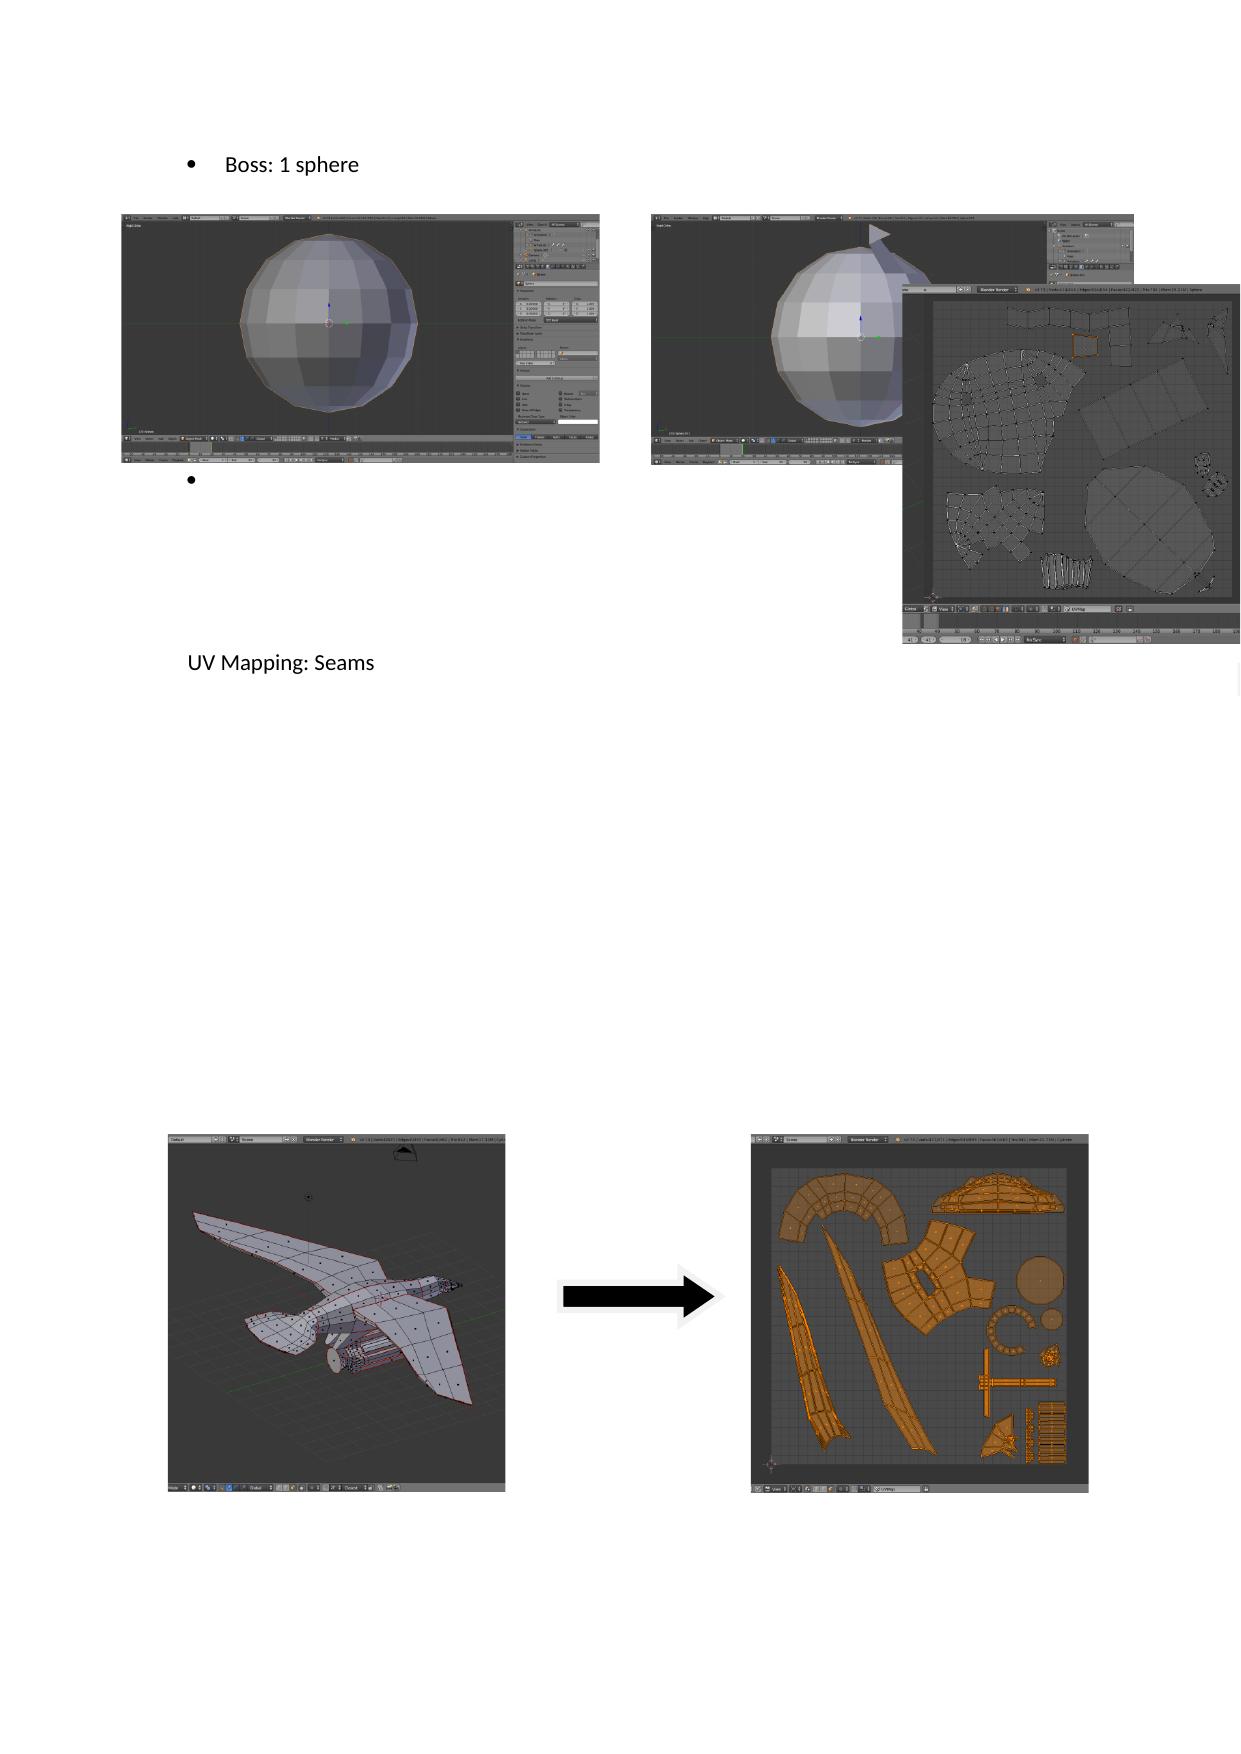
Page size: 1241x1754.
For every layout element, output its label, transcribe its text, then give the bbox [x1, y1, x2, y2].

list Boss: 1 sphere [187, 150, 1090, 178]
picture [167, 1134, 506, 1492]
list UV Mapping: Seams [187, 214, 1090, 676]
picture [750, 1134, 1089, 1493]
picture [902, 214, 1241, 644]
picture [121, 214, 600, 463]
